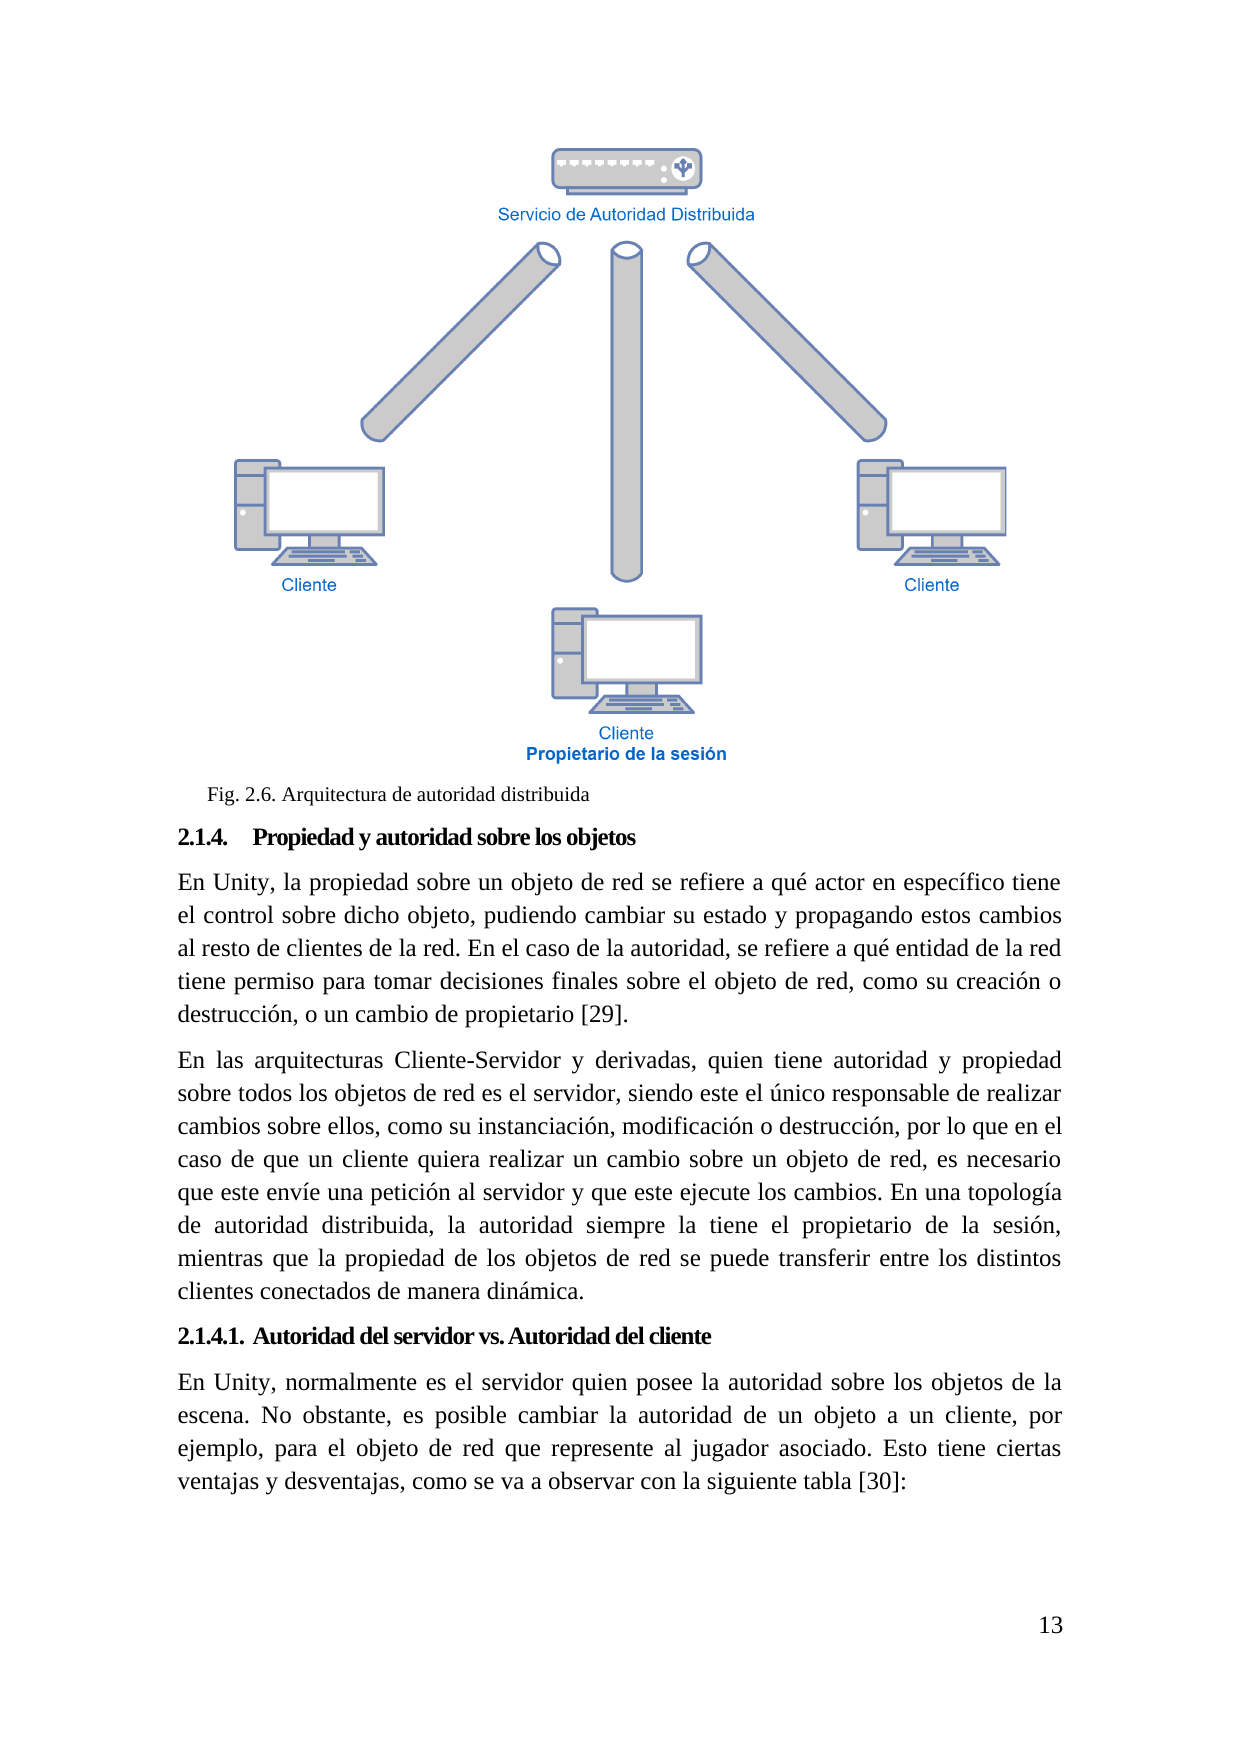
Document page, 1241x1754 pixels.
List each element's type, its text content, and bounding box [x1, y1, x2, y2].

text Fig. 2.6. Arquitectura de autoridad distribuida [177, 782, 1063, 806]
list Autoridad del servidor vs. Autoridad del cliente [177, 1321, 1063, 1350]
text En Unity, la propiedad sobre un objeto de red se refiere a qué actor en específico tiene el control sobre dicho objeto, pudiendo cambiar su estado y propagando estos cambios al resto de clientes de la red. En el caso de la autoridad, se refiere a qué entidad de la red tiene permiso para tomar decisiones finales sobre el objeto de red, como su creación o destrucción, o un cambio de propietario [29]. [177, 867, 1063, 1028]
text En las arquitecturas Cliente-Servidor y derivadas, quien tiene autoridad y propiedad sobre todos los objetos de red es el servidor, siendo este el único responsable de realizar cambios sobre ellos, como su instanciación, modificación o destrucción, por lo que en el caso de que un cliente quiera realizar un cambio sobre un objeto de red, es necesario que este envíe una petición al servidor y que este ejecute los cambios. En una topología de autoridad distribuida, la autoridad siempre la tiene el propietario de la sesión, mientras que la propiedad de los objetos de red se puede transferir entre los distintos clientes conectados de manera dinámica. [177, 1045, 1063, 1305]
list Propiedad y autoridad sobre los objetos [177, 822, 1063, 850]
picture [233, 147, 1007, 765]
text En Unity, normalmente es el servidor quien posee la autoridad sobre los objetos de la escena. No obstante, es posible cambiar la autoridad de un objeto a un cliente, por ejemplo, para el objeto de red que represente al jugador asociado. Esto tiene ciertas ventajas y desventajas, como se va a observar con la siguiente tabla [30]: [177, 1367, 1063, 1495]
